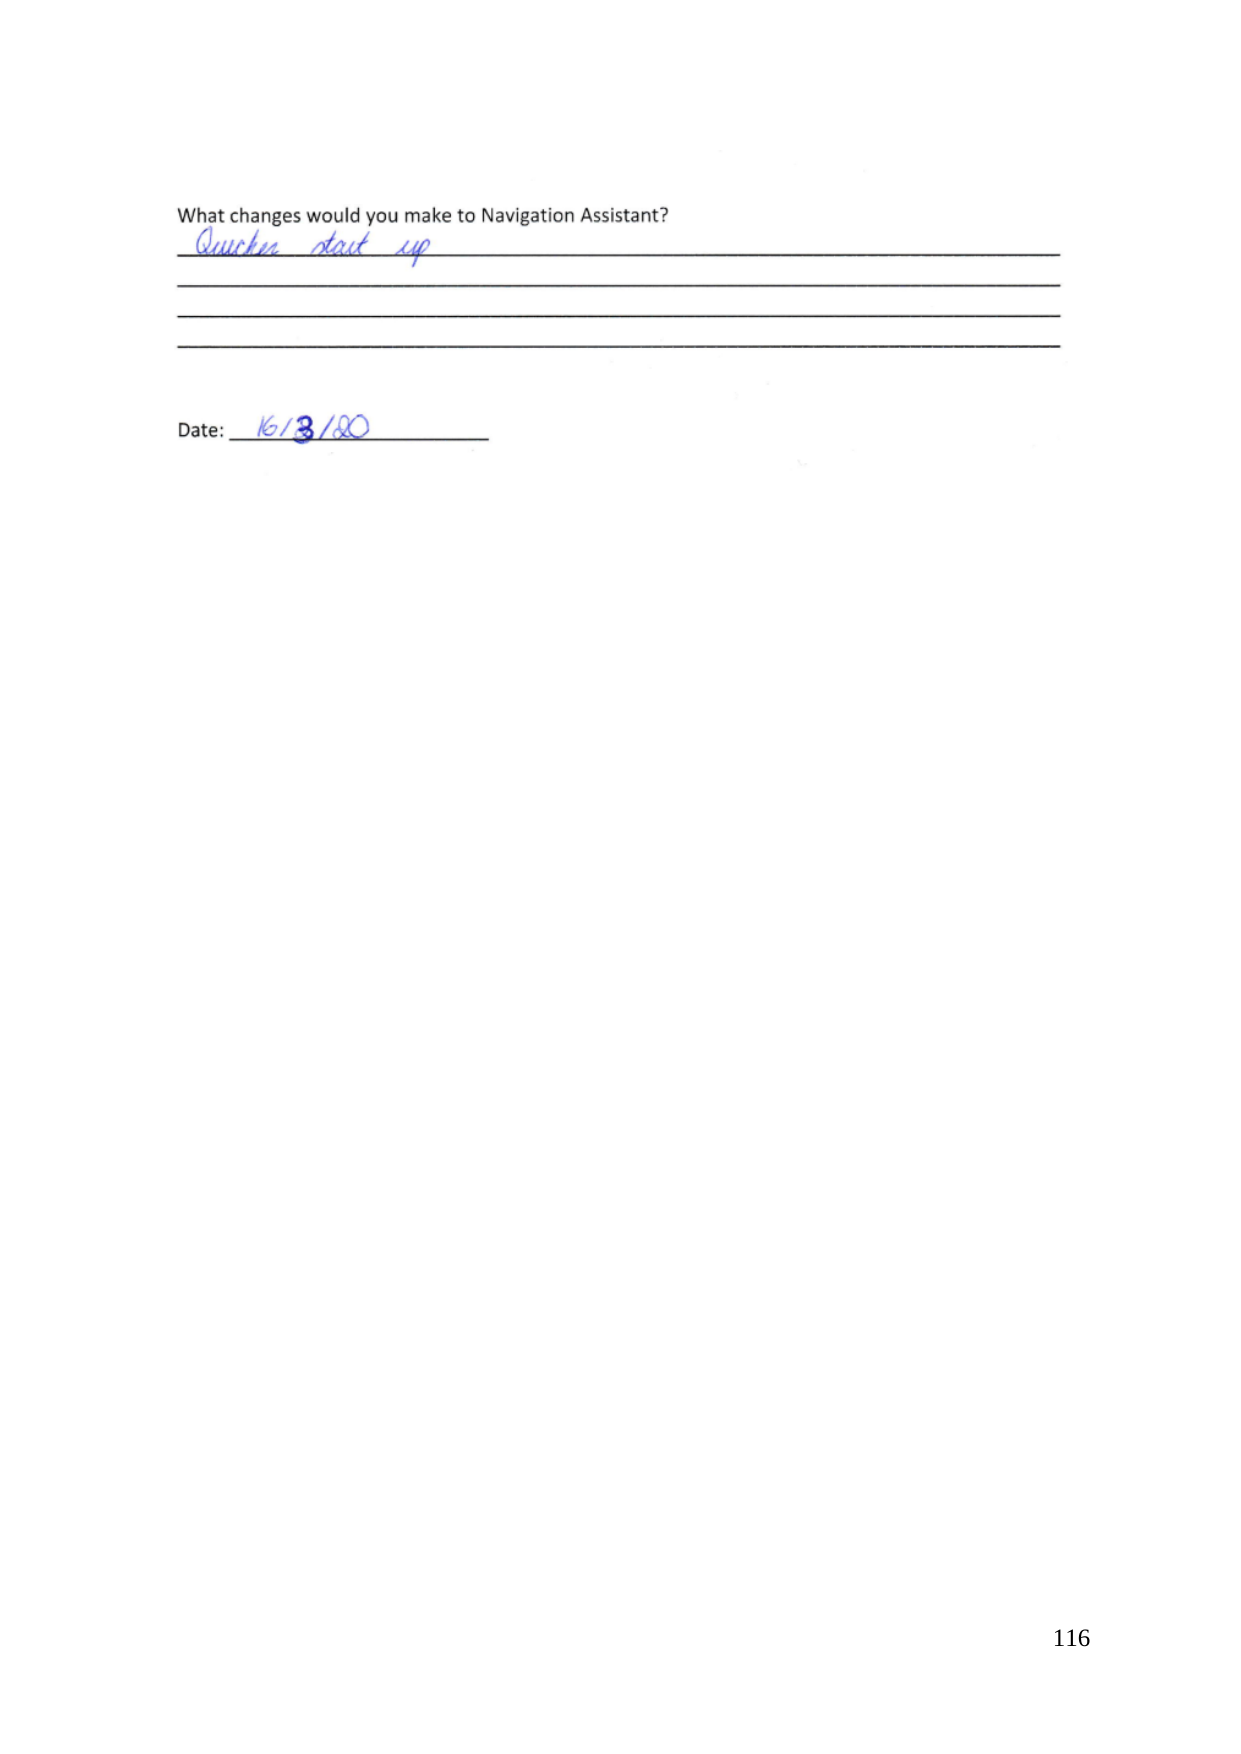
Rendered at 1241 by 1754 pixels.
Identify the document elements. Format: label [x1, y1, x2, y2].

picture [150, 150, 1091, 483]
